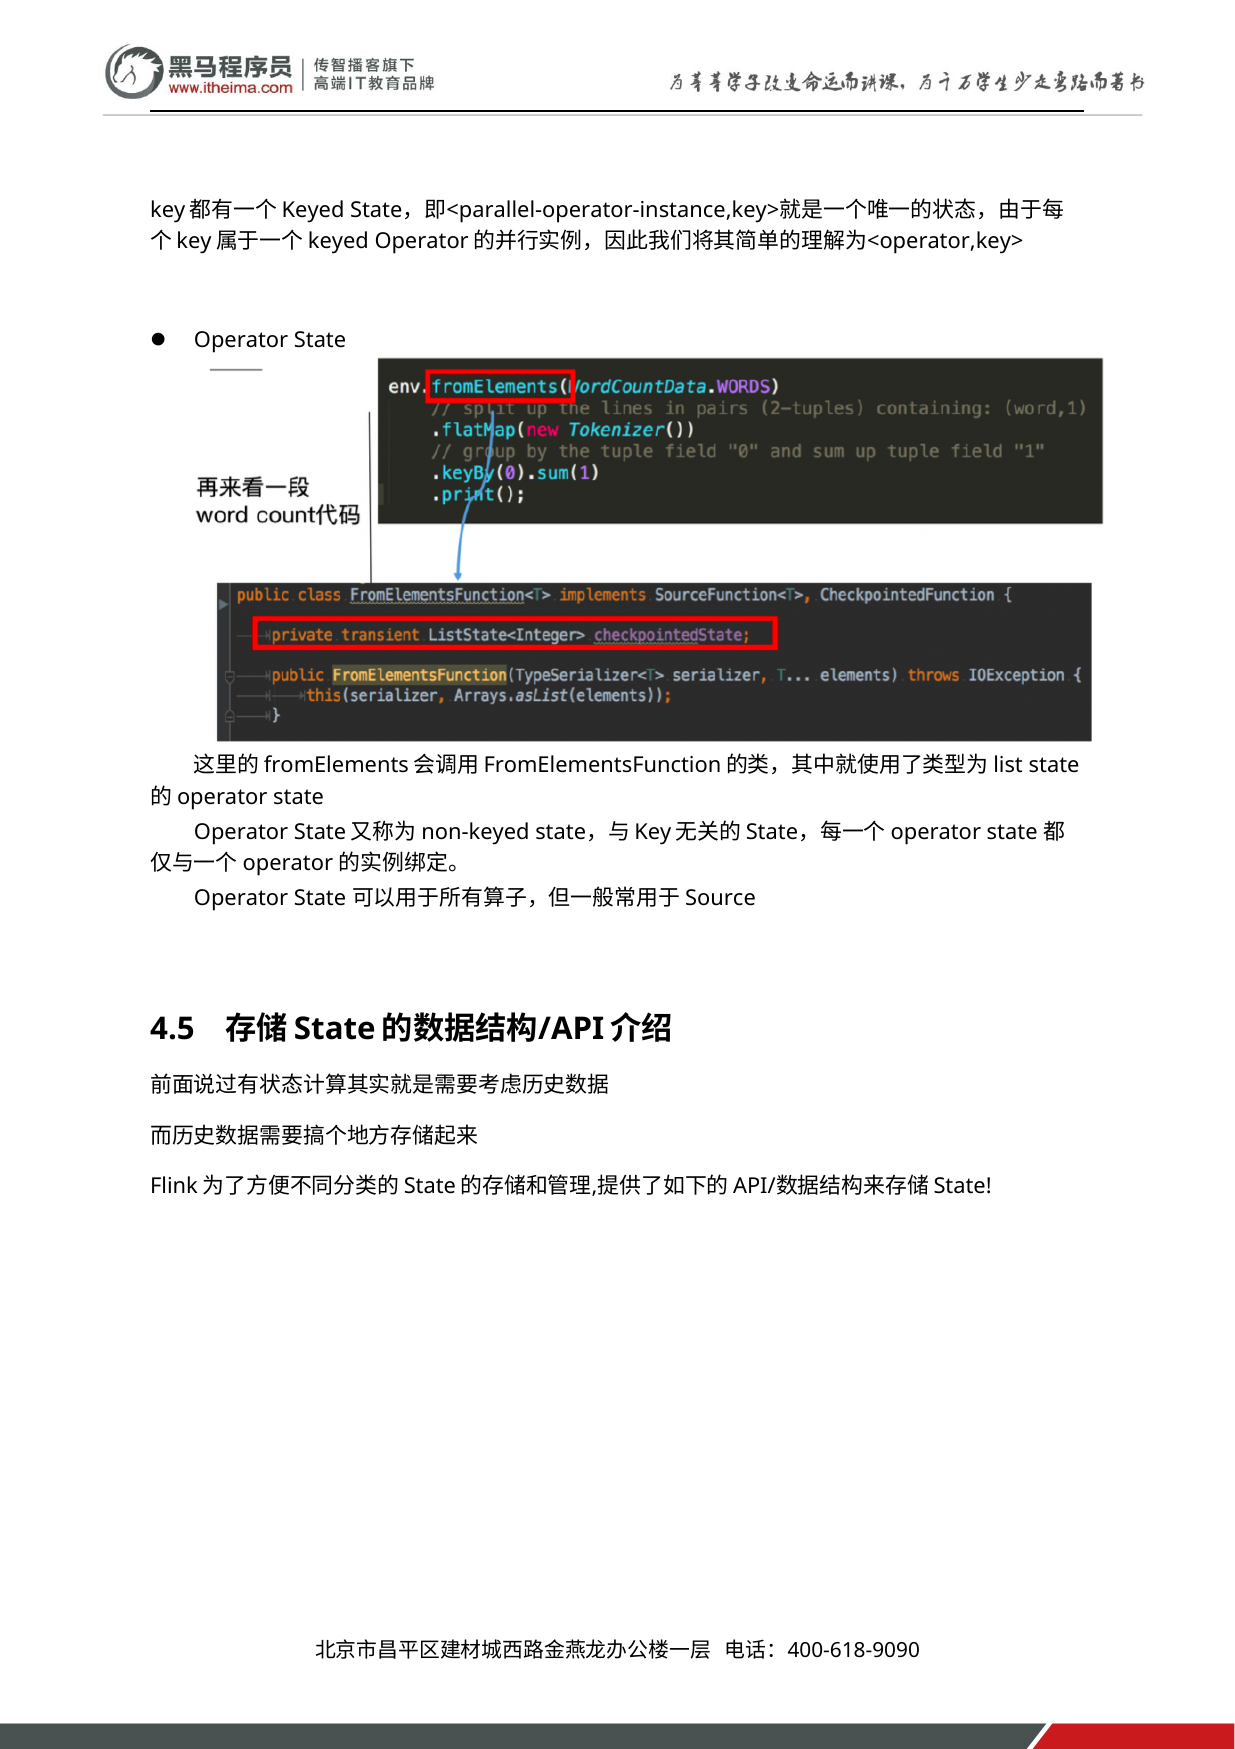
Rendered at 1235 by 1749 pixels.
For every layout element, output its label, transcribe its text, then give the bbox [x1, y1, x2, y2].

picture [0, 1664, 1235, 1749]
list Operator State [150, 324, 1084, 354]
text Operator State又称为 non-keyed state，与Key无关的State，每一个 operator state 都仅与一个 operator 的实例绑定。 [150, 814, 1084, 877]
picture [0, 0, 1235, 123]
subtitle 存储State的数据结构/API介绍 [150, 1003, 1084, 1049]
picture [193, 357, 1105, 744]
text 而历史数据需要搞个地方存储起来 [150, 1118, 1084, 1149]
text Flink为了方便不同分类的State的存储和管理,提供了如下的API/数据结构来存储State! [150, 1168, 1084, 1200]
text 前面说过有状态计算其实就是需要考虑历史数据 [150, 1067, 1084, 1099]
list 这里的fromElements会调用FromElementsFunction的类，其中就使用了类型为 list state 的 operator state [150, 747, 1084, 811]
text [150, 192, 1084, 255]
text Operator State 可以用于所有算子，但一般常用于 Source [150, 880, 1084, 912]
